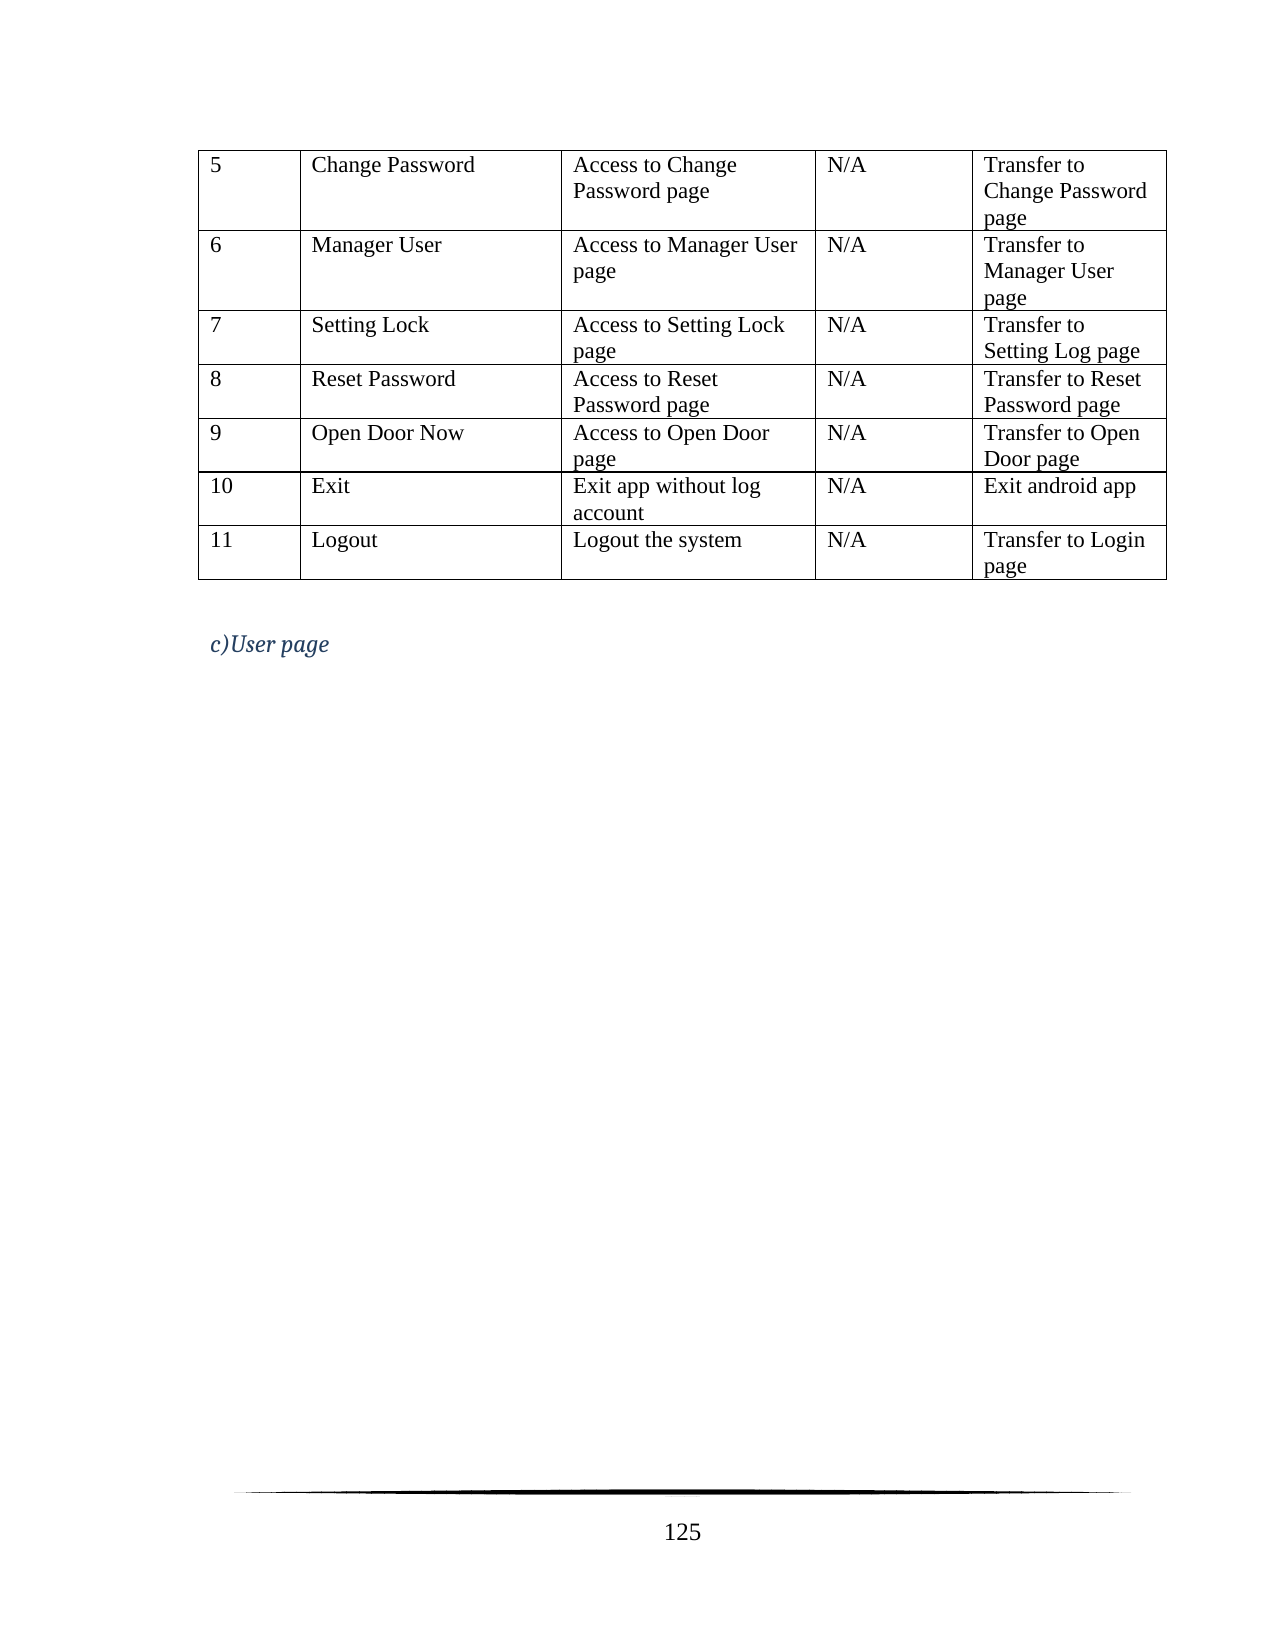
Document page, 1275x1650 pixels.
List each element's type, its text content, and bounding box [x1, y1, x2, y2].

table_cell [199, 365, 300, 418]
subtitle c)User page [210, 629, 1155, 658]
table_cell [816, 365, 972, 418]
picture [234, 1488, 1132, 1497]
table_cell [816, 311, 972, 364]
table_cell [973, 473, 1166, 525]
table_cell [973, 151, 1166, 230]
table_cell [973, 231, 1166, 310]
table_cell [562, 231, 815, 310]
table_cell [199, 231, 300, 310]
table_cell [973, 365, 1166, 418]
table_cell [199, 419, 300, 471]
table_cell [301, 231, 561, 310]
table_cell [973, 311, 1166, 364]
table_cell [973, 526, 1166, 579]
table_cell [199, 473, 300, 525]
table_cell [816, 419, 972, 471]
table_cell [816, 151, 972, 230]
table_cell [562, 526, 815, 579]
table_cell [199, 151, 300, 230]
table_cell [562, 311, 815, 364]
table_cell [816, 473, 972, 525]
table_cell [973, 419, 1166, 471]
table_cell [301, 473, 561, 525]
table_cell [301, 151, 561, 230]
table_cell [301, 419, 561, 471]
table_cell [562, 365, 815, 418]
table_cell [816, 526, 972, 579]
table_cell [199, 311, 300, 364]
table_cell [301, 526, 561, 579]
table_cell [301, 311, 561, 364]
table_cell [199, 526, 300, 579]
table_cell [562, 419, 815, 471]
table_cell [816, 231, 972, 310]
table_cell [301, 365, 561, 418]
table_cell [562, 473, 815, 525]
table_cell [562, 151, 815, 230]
